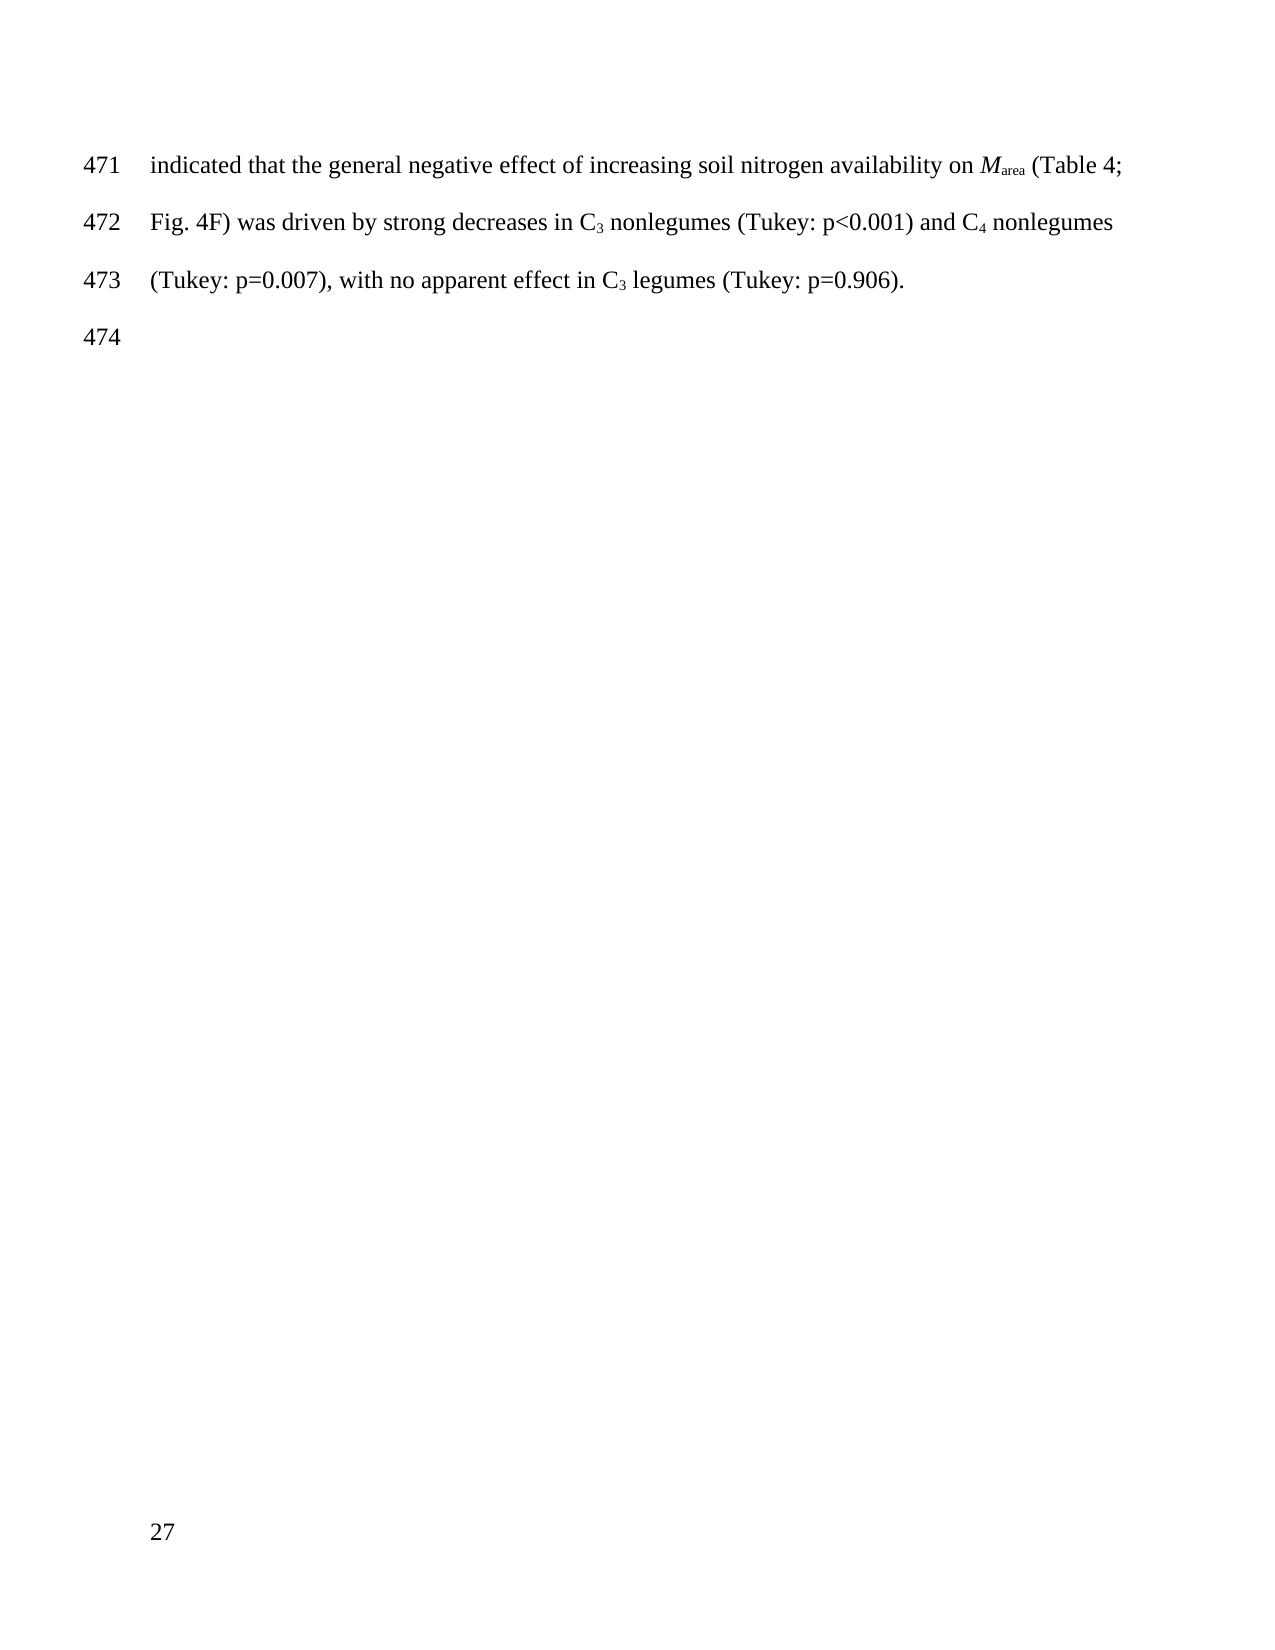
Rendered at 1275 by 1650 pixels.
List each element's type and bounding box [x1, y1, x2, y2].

text [150, 150, 1125, 294]
